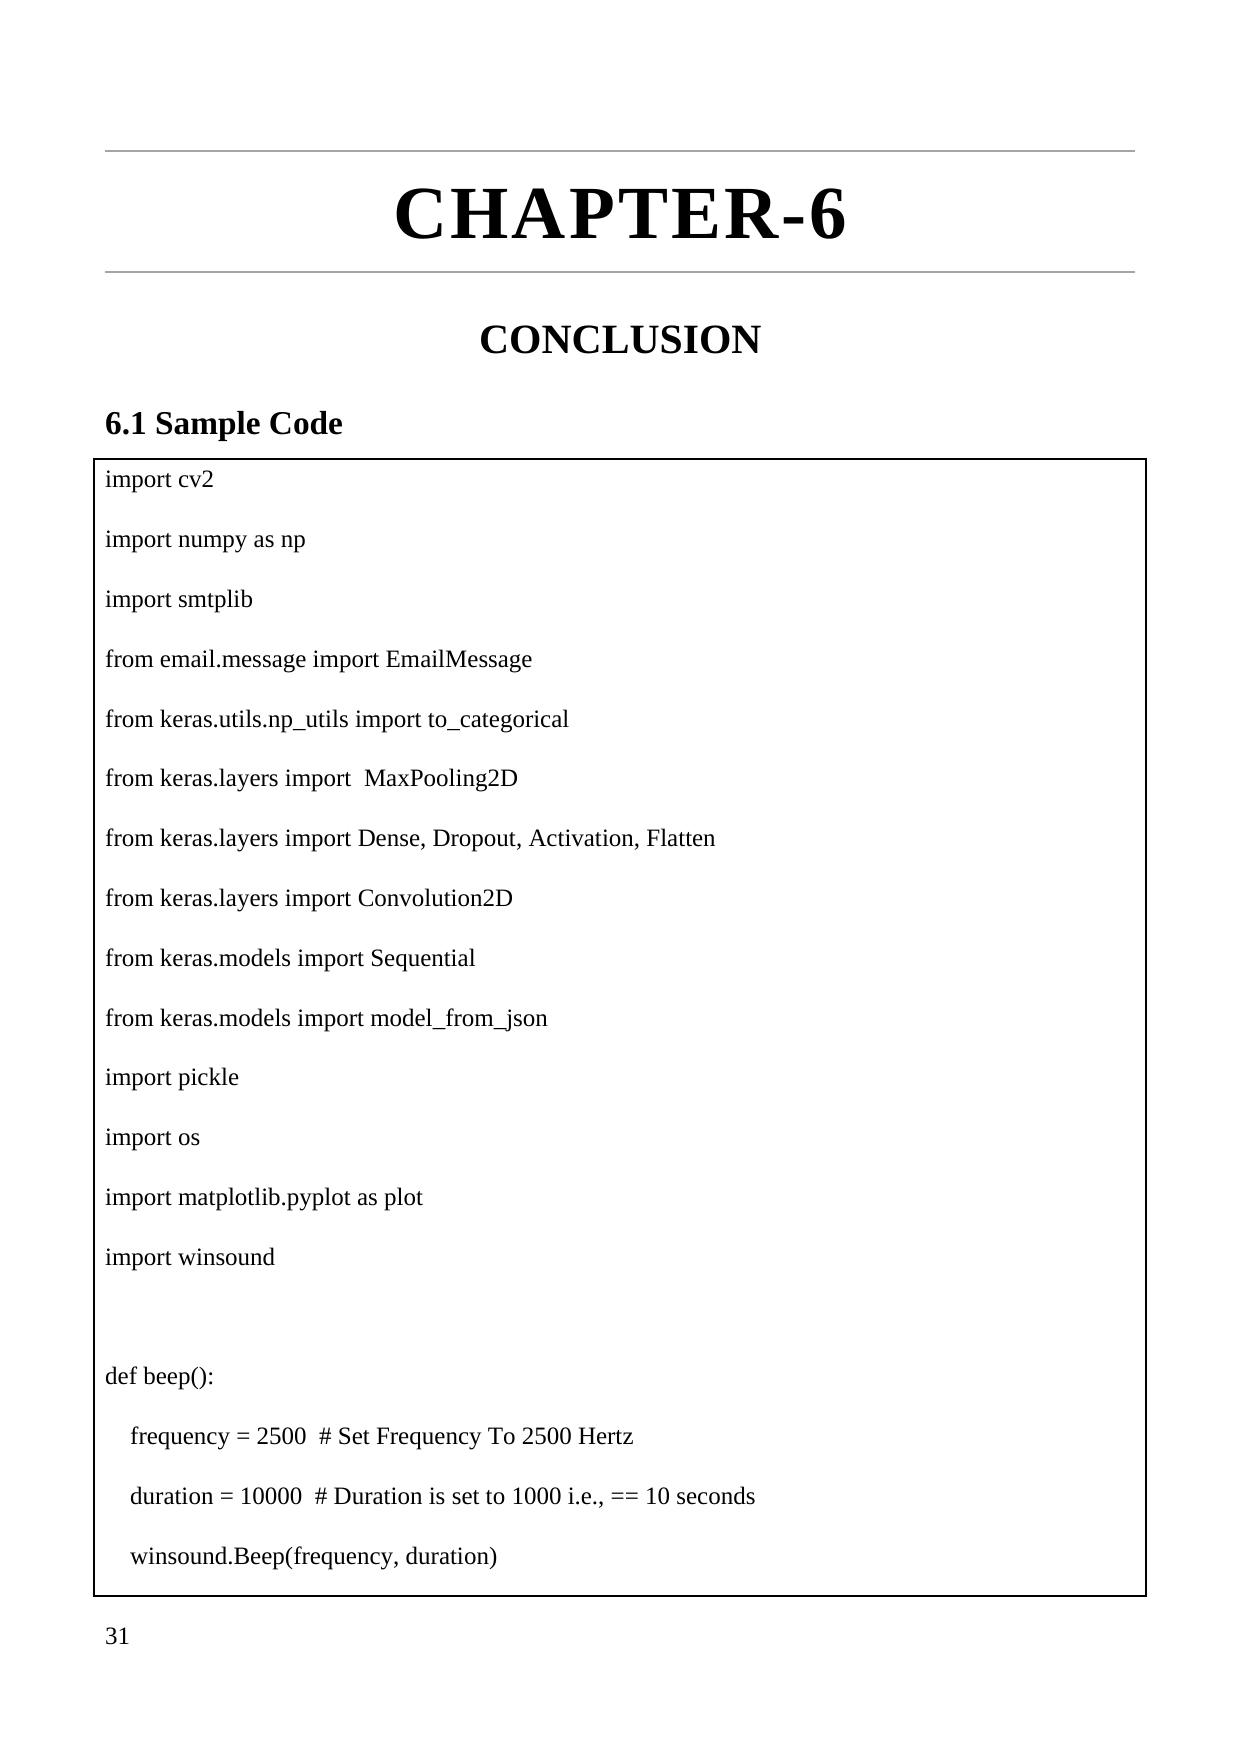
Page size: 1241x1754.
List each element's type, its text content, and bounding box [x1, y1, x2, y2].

text import smtplib [105, 584, 1135, 613]
text winsound.Beep(frequency, duration) [105, 1541, 1135, 1569]
text from keras.layers import Dense, Dropout, Activation, Flatten [105, 823, 1135, 852]
text duration = 10000 # Duration is set to 1000 i.e., == 10 seconds [105, 1481, 1135, 1510]
text from keras.layers import MaxPooling2D [105, 763, 1135, 792]
text from keras.models import Sequential [105, 943, 1135, 972]
subtitle 6.1 Sample Code [105, 403, 1135, 441]
text def beep(): [105, 1361, 1135, 1390]
text import pickle [105, 1062, 1135, 1091]
text import os [105, 1122, 1135, 1151]
title CHAPTER-6 [105, 152, 1135, 271]
subtitle CONCLUSION [105, 314, 1135, 362]
text frequency = 2500 # Set Frequency To 2500 Hertz [105, 1421, 1135, 1450]
text from keras.models import model_from_json [105, 1003, 1135, 1031]
text import cv2 [105, 464, 1135, 493]
text import numpy as np [105, 524, 1135, 553]
text from email.message import EmailMessage [105, 644, 1135, 673]
text from keras.utils.np_utils import to_categorical [105, 704, 1135, 732]
text import matplotlib.pyplot as plot [105, 1182, 1135, 1211]
text import winsound [105, 1242, 1135, 1271]
text from keras.layers import Convolution2D [105, 883, 1135, 912]
